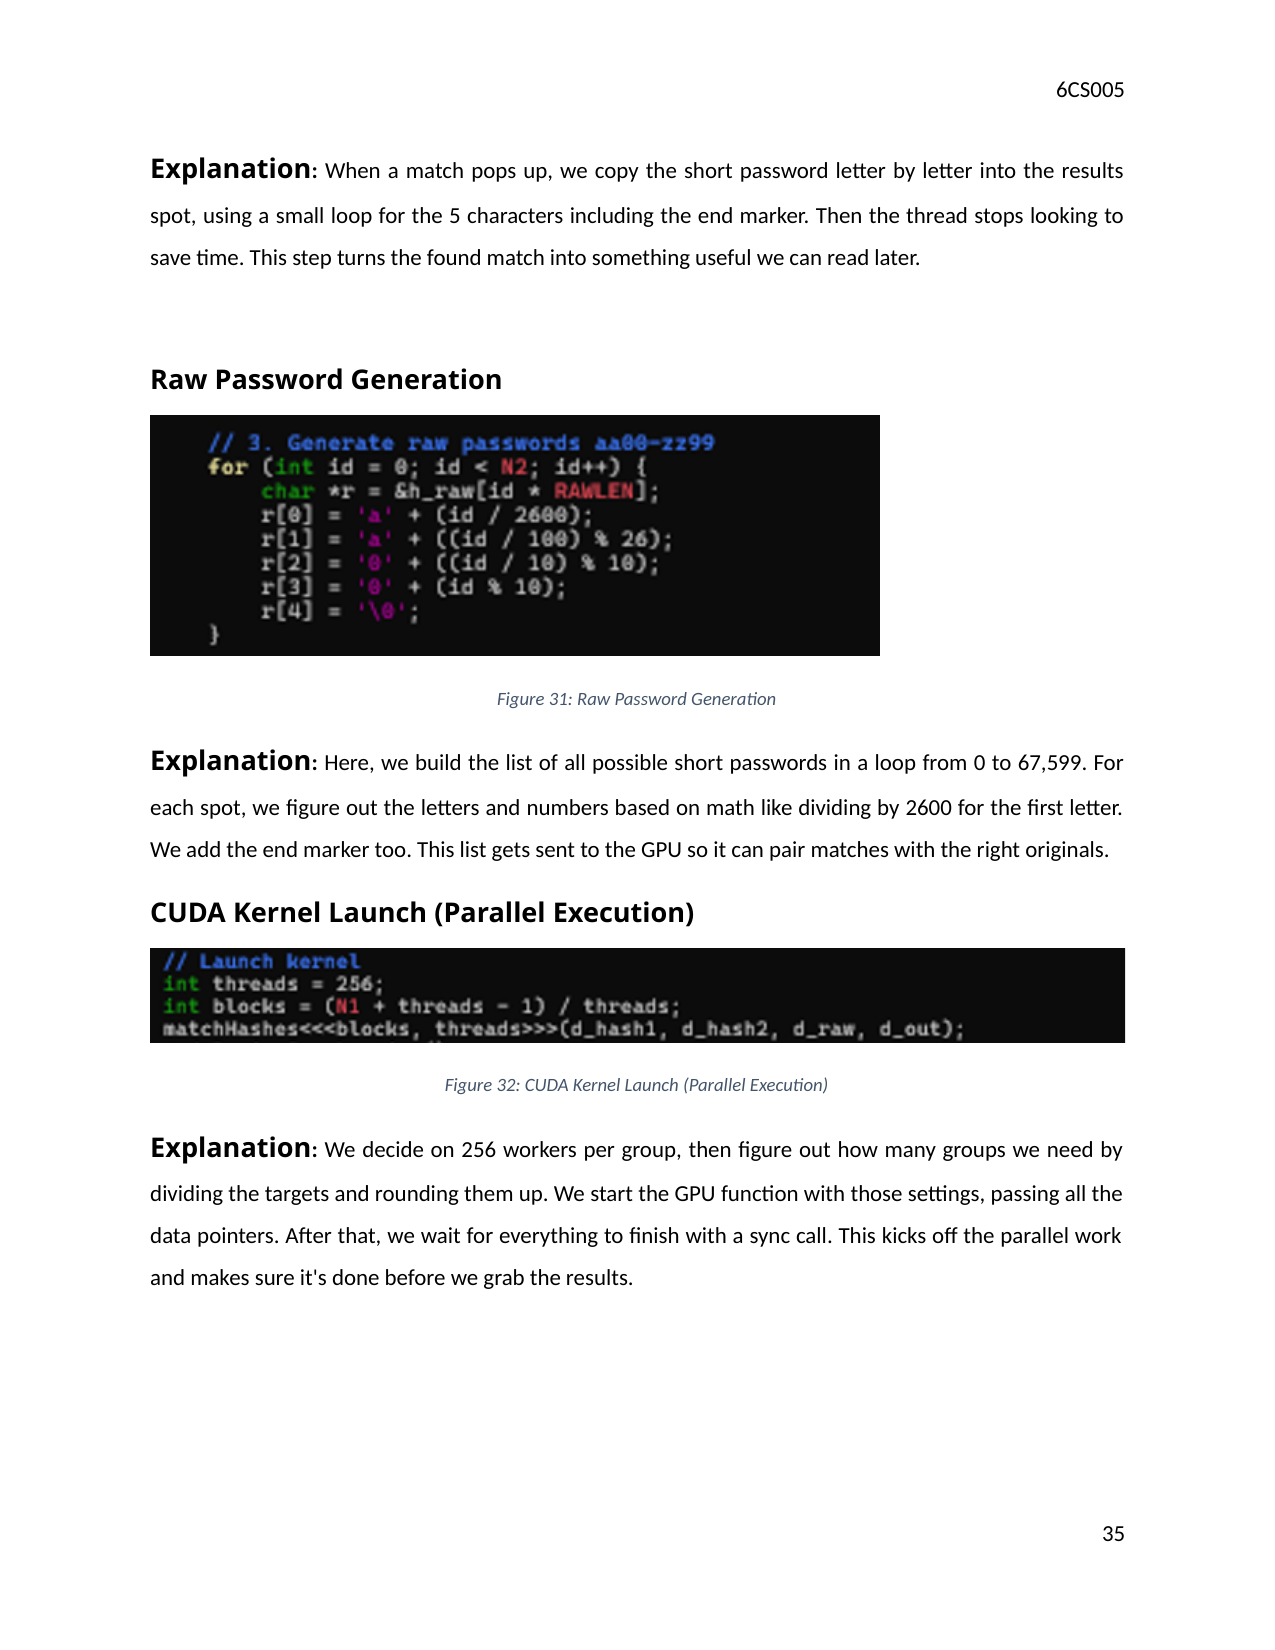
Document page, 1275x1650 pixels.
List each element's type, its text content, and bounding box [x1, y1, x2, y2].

text Explanation: We decide on 256 workers per group, then figure out how many groups we need by dividing the targets and rounding them up. We start the GPU function with those settings, passing all the data pointers. After that, we wait for everything to finish with a sync call. This kicks off the parallel work and makes sure it's done before we grab the results. [150, 1128, 1125, 1291]
text Explanation: When a match pops up, we copy the short password letter by letter into the results spot, using a small loop for the 5 characters including the end marker. Then the thread stops looking to save time. This step turns the found match into something useful we can read later. [150, 150, 1125, 271]
text Explanation: Here, we build the list of all possible short passwords in a loop from 0 to 67,599. For each spot, we figure out the letters and numbers based on math like dividing by 2600 for the first letter. We add the end marker too. This list gets sent to the GPU so it can pair matches with the right originals. [150, 742, 1125, 863]
picture [150, 415, 880, 656]
subtitle Raw Password Generation [150, 360, 1125, 397]
picture [150, 948, 1125, 1043]
subtitle CUDA Kernel Launch (Parallel Execution) [150, 893, 1125, 930]
